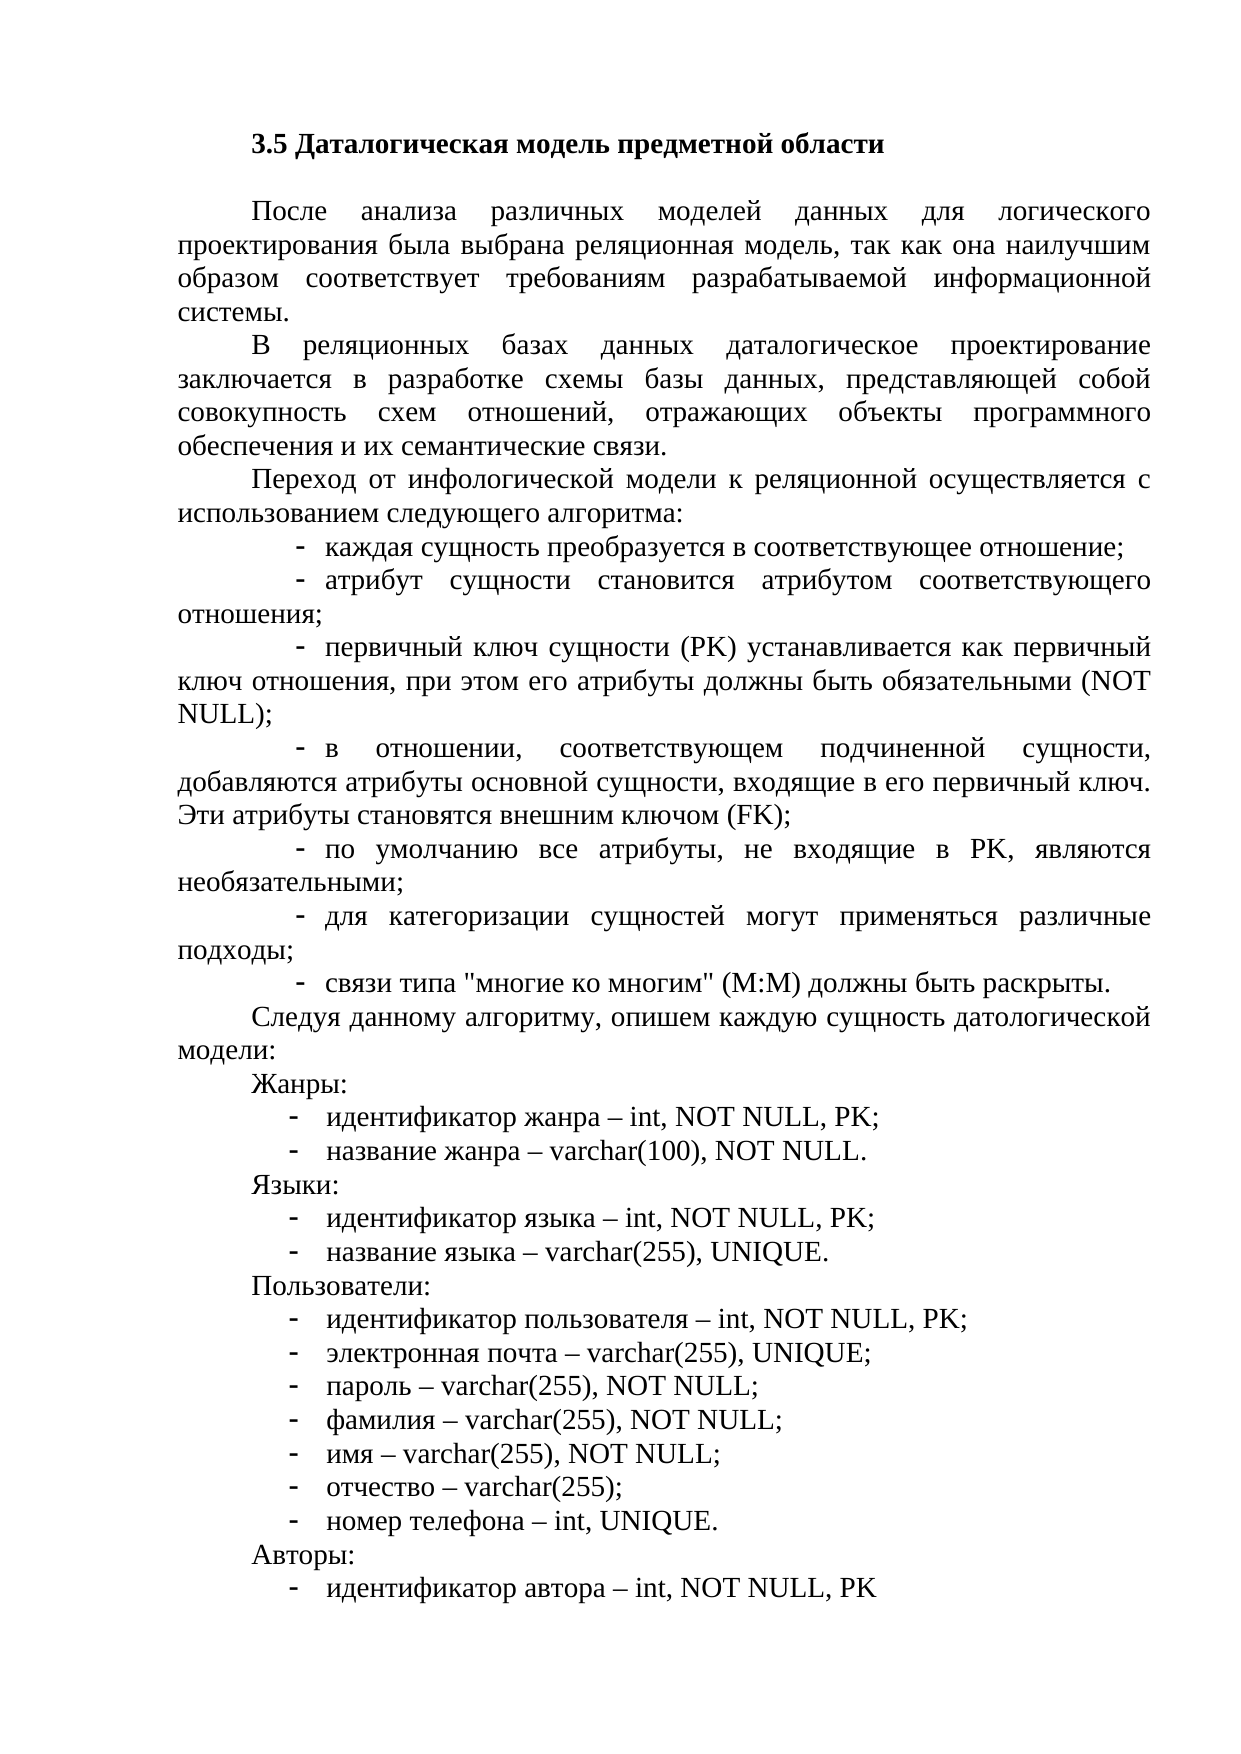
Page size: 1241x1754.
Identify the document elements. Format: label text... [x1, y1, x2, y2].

text Пользователи: [177, 1268, 1152, 1301]
list отчество – varchar(255); [288, 1469, 1152, 1503]
list идентификатор жанра – int, NOT NULL, PK; [288, 1099, 1152, 1133]
list пароль – varchar(255), NOT NULL; [288, 1368, 1152, 1402]
text Языки: [251, 1167, 1152, 1200]
list имя – varchar(255), NOT NULL; [288, 1436, 1152, 1469]
text После анализа различных моделей данных для логического проектирования была выбрана реляционная модель, так как она наилучшим образом соответствует требованиям разрабатываемой информационной системы. [177, 193, 1152, 327]
list электронная почта – varchar(255), UNIQUE; [288, 1335, 1152, 1368]
list идентификатор языка – int, NOT NULL, PK; [288, 1200, 1152, 1234]
list название жанра – varchar(100), NOT NULL. [288, 1133, 1152, 1167]
text Жанры: [177, 1066, 1152, 1099]
list связи типа "многие ко многим" (М:М) должны быть раскрыты. [177, 965, 1152, 999]
list для категоризации сущностей могут применяться различные подходы; [177, 898, 1152, 965]
list атрибут сущности становится атрибутом соответствующего отношения; [177, 562, 1152, 629]
list название языка – varchar(255), UNIQUE. [288, 1234, 1152, 1268]
list фамилия – varchar(255), NOT NULL; [288, 1402, 1152, 1436]
list идентификатор пользователя – int, NOT NULL, PK; [288, 1301, 1152, 1335]
text Авторы: [177, 1537, 1152, 1570]
text Следуя данному алгоритму, опишем каждую сущность датологической модели: [177, 999, 1152, 1066]
list по умолчанию все атрибуты, не входящие в PK, являются необязательными; [177, 831, 1152, 898]
list номер телефона – int, UNIQUE. [288, 1503, 1152, 1537]
list первичный ключ сущности (PK) устанавливается как первичный ключ отношения, при этом его атрибуты должны быть обязательными (NOT NULL); [177, 629, 1152, 730]
list каждая сущность преобразуется в соответствующее отношение; [177, 529, 1152, 562]
text В реляционных базах данных даталогическое проектирование заключается в разработке схемы базы данных, представляющей собой совокупность схем отношений, отражающих объекты программного обеспечения и их семантические связи. [177, 327, 1152, 462]
subtitle Даталогическая модель предметной области [251, 126, 1152, 160]
list в отношении, соответствующем подчиненной сущности, добавляются атрибуты основной сущности, входящие в его первичный ключ. Эти атрибуты становятся внешним ключом (FK); [177, 730, 1152, 831]
list идентификатор автора – int, NOT NULL, PK [288, 1570, 1152, 1604]
text Переход от инфологической модели к реляционной осуществляется с использованием следующего алгоритма: [177, 462, 1152, 529]
